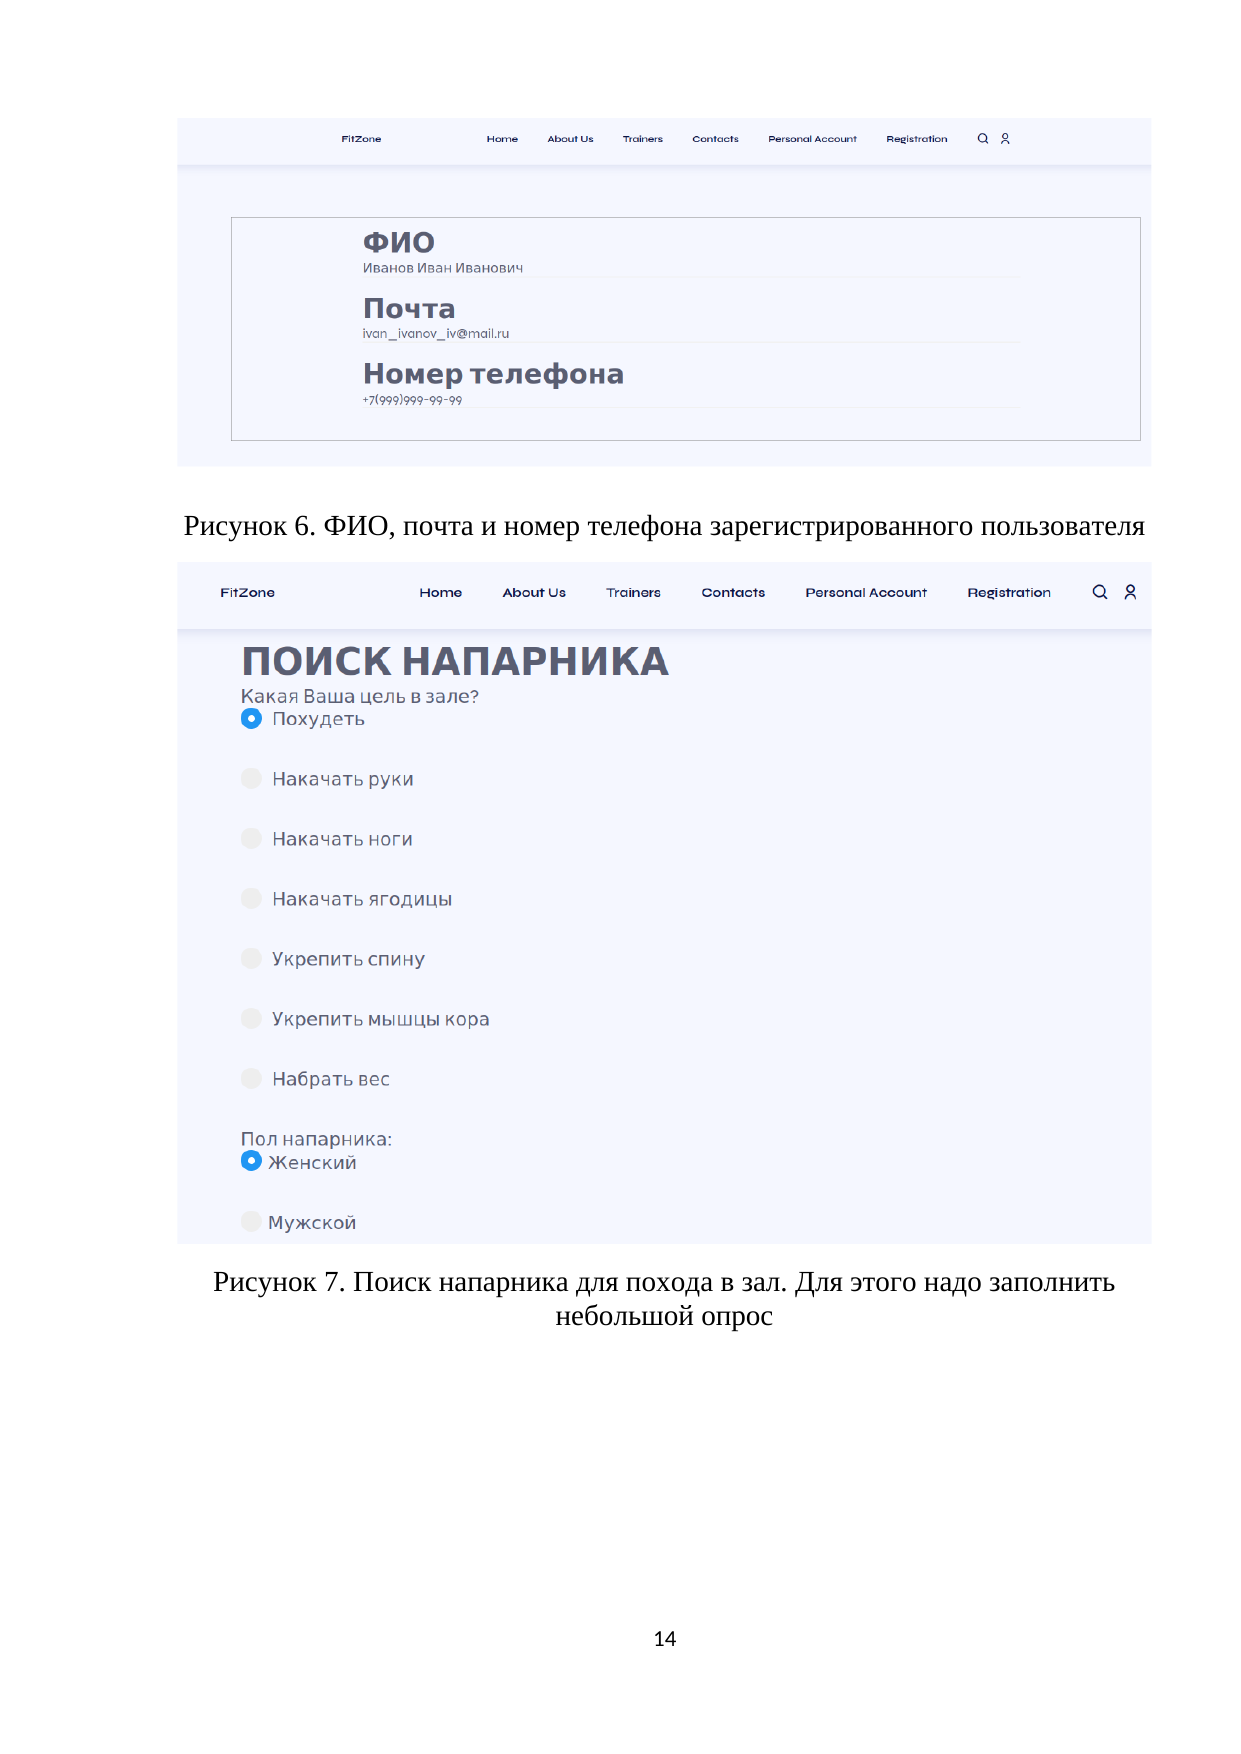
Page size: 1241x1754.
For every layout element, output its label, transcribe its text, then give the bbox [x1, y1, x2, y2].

picture [177, 118, 1152, 487]
text Рисунок 7. Поиск напарника для похода в зал. Для этого надо заполнить небольшой опрос [177, 1264, 1152, 1331]
text Рисунок 6. ФИО, почта и номер телефона зарегистрированного пользователя [177, 508, 1152, 541]
picture [177, 562, 1152, 1244]
